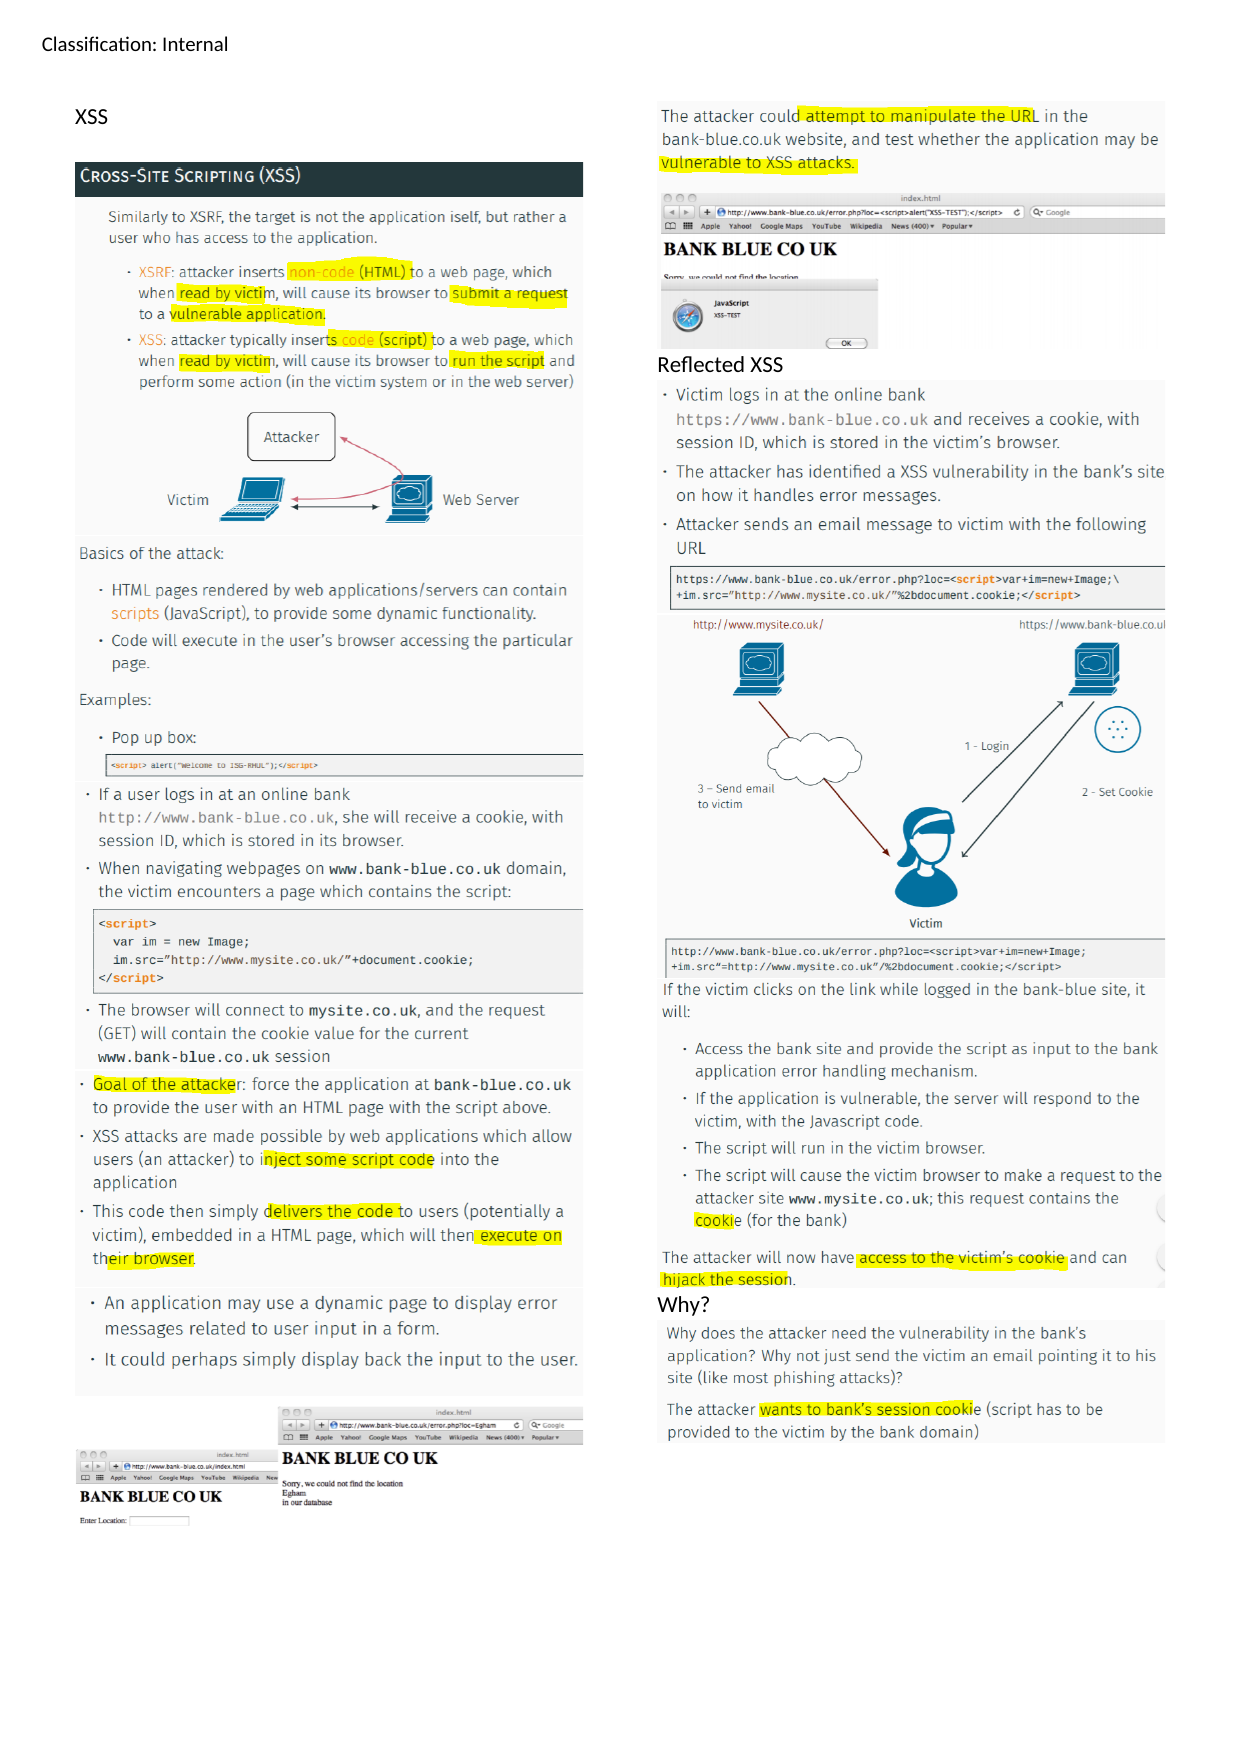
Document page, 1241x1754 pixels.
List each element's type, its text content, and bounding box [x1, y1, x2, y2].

picture [75, 1288, 584, 1528]
picture [657, 979, 1166, 1288]
picture [657, 615, 1166, 978]
picture [657, 380, 1166, 613]
picture [75, 1071, 584, 1287]
picture [657, 101, 1166, 349]
picture [75, 536, 584, 781]
text XSS [75, 102, 583, 130]
picture [75, 162, 584, 535]
picture [75, 782, 584, 1069]
text Reflected XSS [657, 351, 1165, 379]
picture [657, 1320, 1166, 1443]
text Why? [657, 1290, 1165, 1318]
